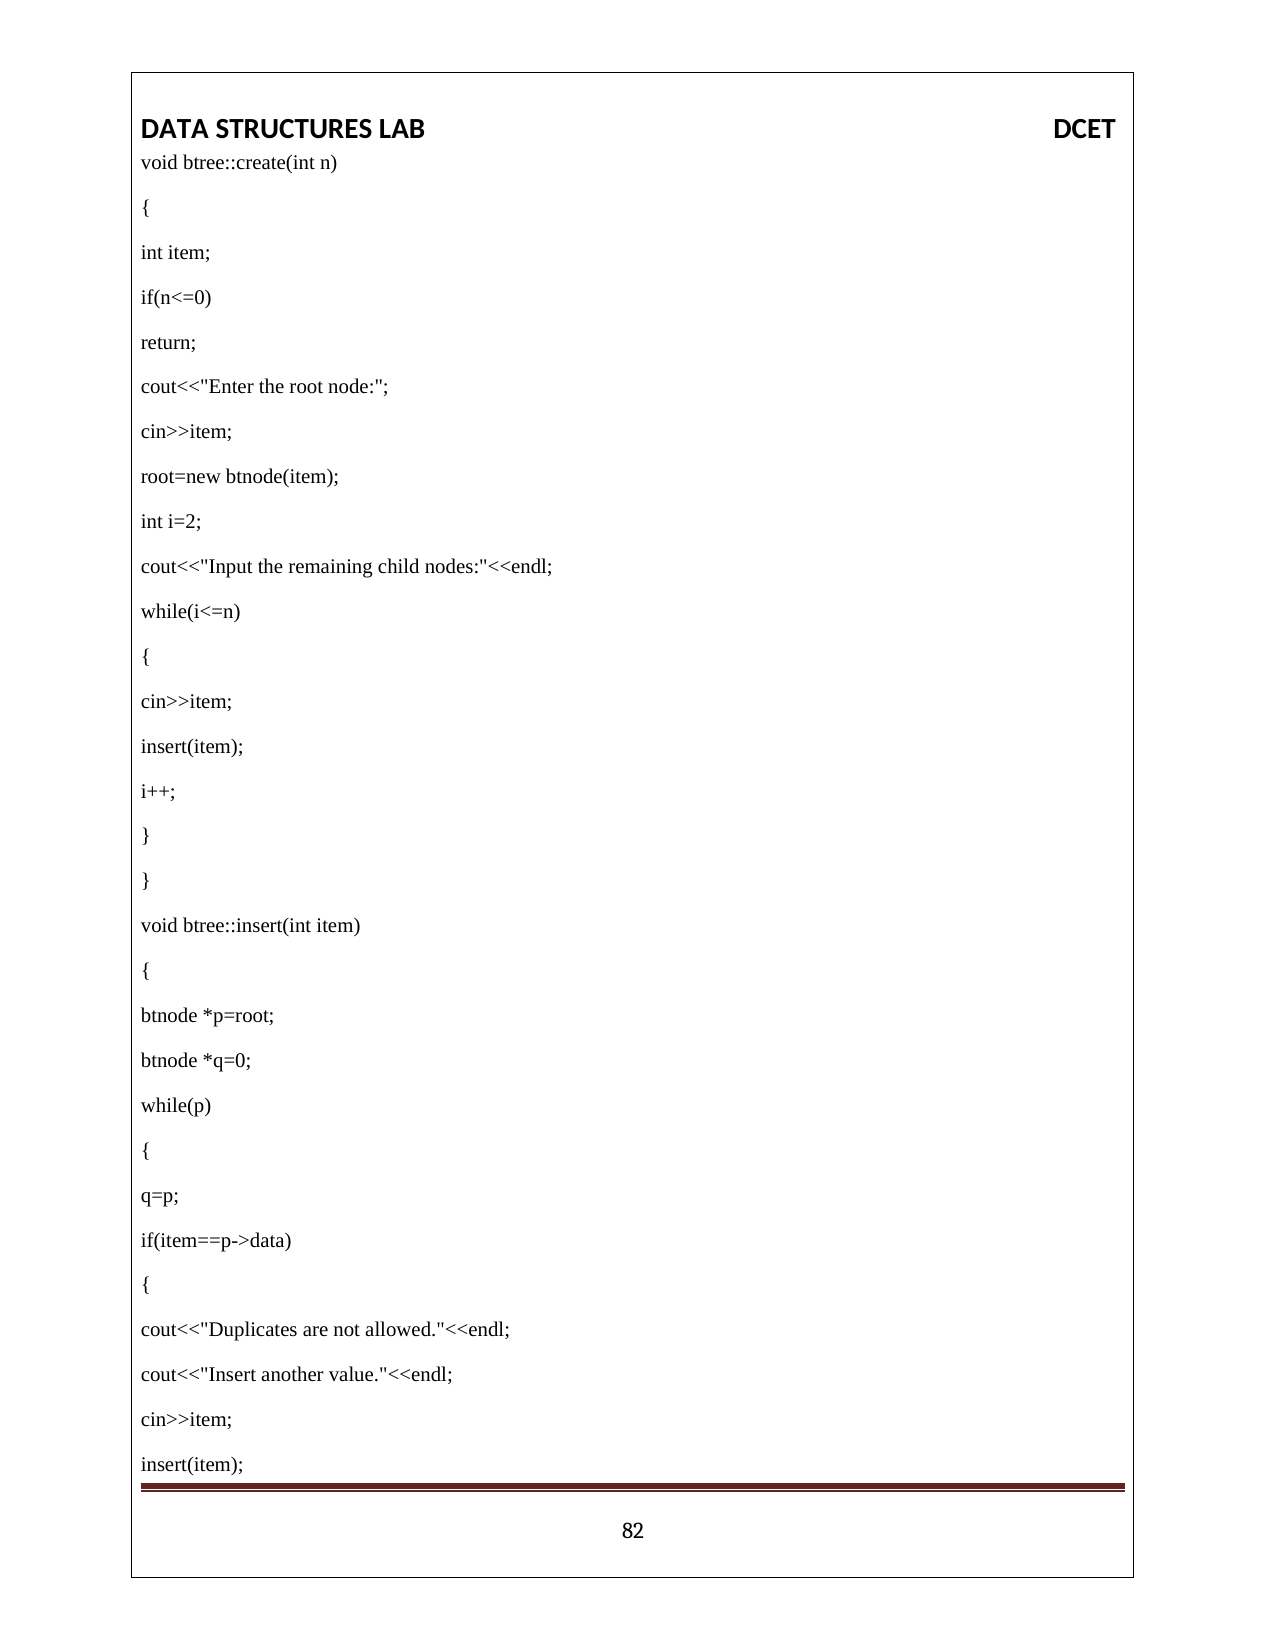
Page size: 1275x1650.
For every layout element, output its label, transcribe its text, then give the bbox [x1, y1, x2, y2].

text root=new btnode(item); [141, 464, 1125, 488]
text cout<<"Input the remaining child nodes:"<<endl; [141, 554, 1125, 578]
text if(item==p->data) [141, 1227, 1125, 1252]
text } [141, 823, 1125, 847]
text cin>>item; [141, 1407, 1125, 1431]
text cin>>item; [141, 689, 1125, 713]
text return; [141, 329, 1125, 354]
text q=p; [141, 1183, 1125, 1207]
text { [141, 1272, 1125, 1296]
text { [141, 1138, 1125, 1162]
text insert(item); [141, 734, 1125, 758]
text int item; [141, 240, 1125, 264]
text void btree::create(int n) [141, 150, 1125, 174]
text cout<<"Duplicates are not allowed."<<endl; [141, 1317, 1125, 1341]
text { [141, 195, 1125, 219]
text { [141, 958, 1125, 982]
text while(i<=n) [141, 599, 1125, 623]
text if(n<=0) [141, 285, 1125, 309]
text while(p) [141, 1093, 1125, 1117]
text btnode *p=root; [141, 1003, 1125, 1027]
text void btree::insert(int item) [141, 913, 1125, 937]
text cin>>item; [141, 419, 1125, 443]
text insert(item); [141, 1452, 1125, 1476]
text } [141, 868, 1125, 892]
text int i=2; [141, 509, 1125, 533]
text i++; [141, 778, 1125, 803]
text { [141, 644, 1125, 668]
text btnode *q=0; [141, 1048, 1125, 1072]
text cout<<"Insert another value."<<endl; [141, 1362, 1125, 1386]
text cout<<"Enter the root node:"; [141, 374, 1125, 398]
